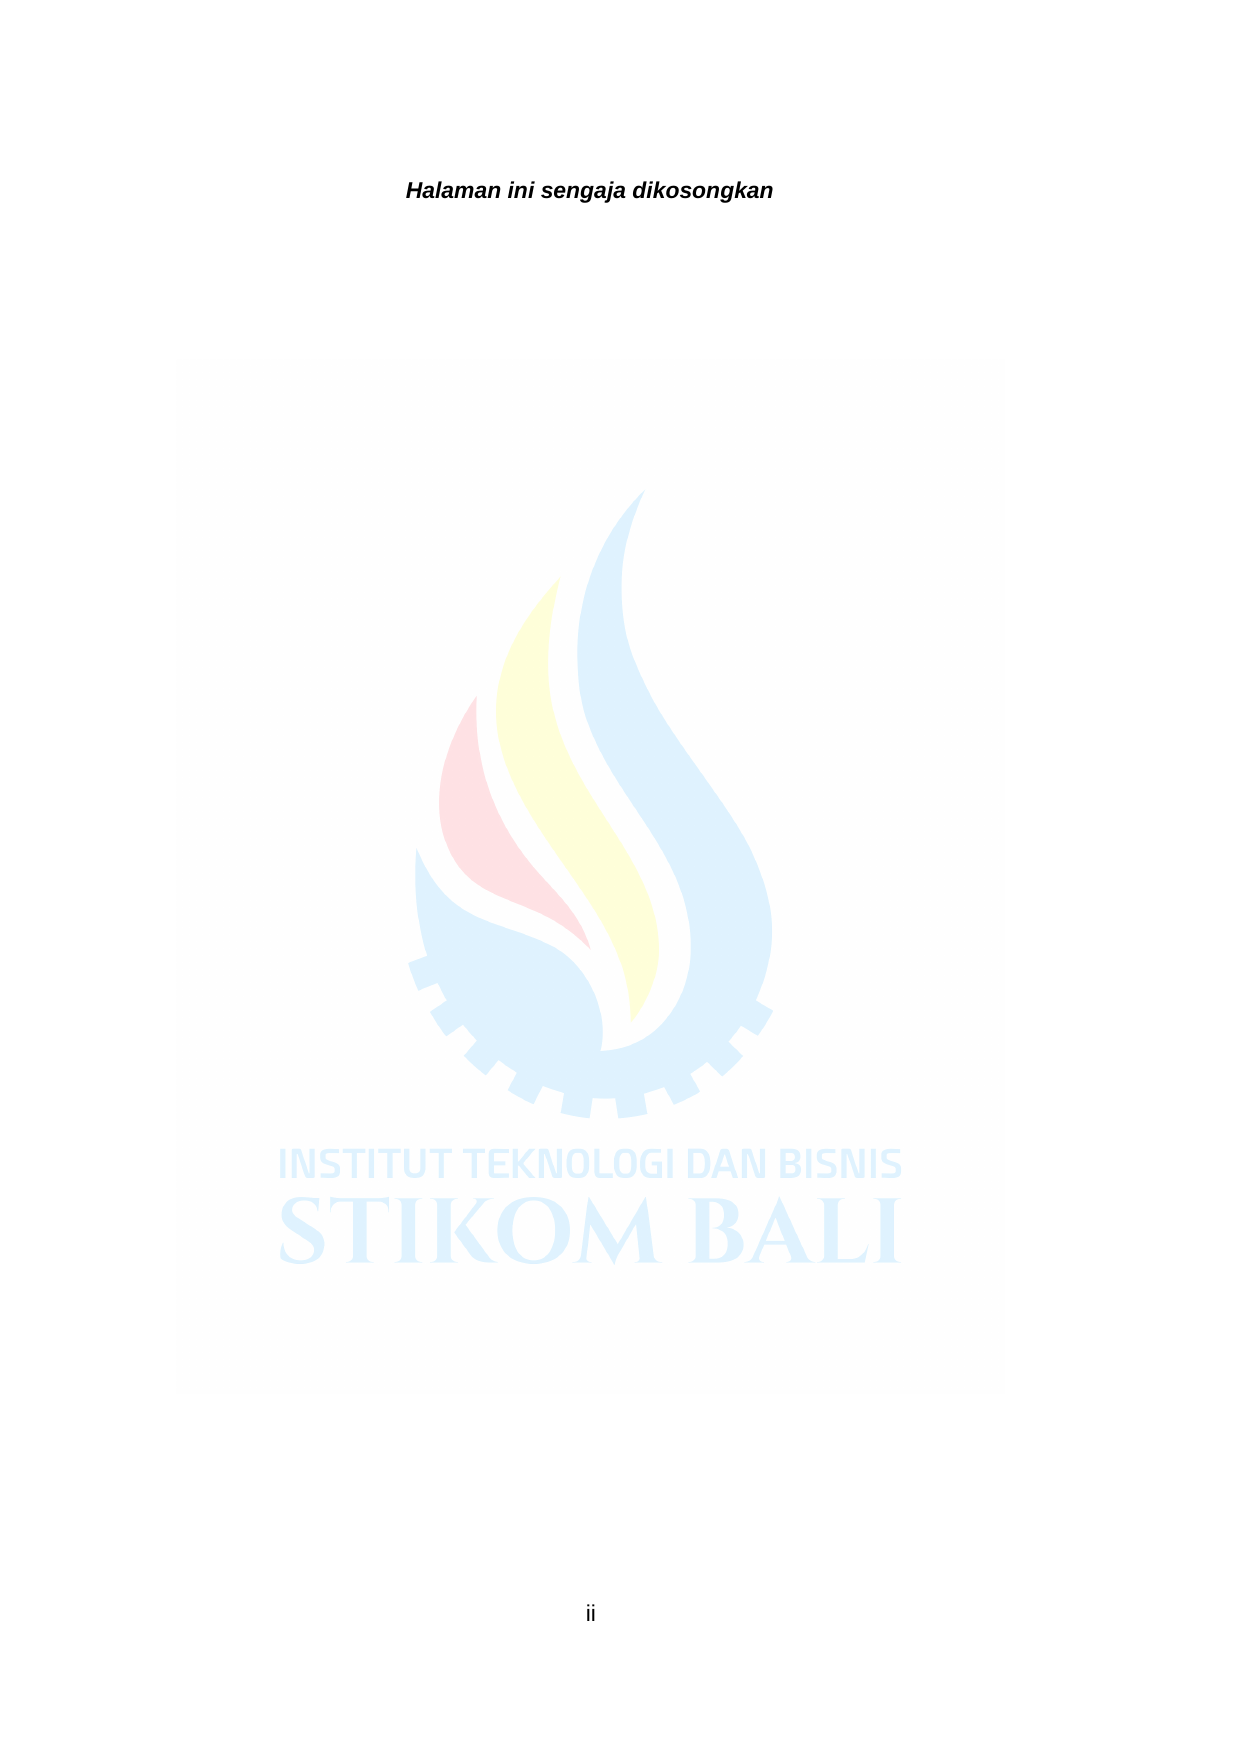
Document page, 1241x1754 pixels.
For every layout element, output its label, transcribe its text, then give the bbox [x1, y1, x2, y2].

text Halaman ini sengaja dikosongkan [177, 177, 1004, 203]
